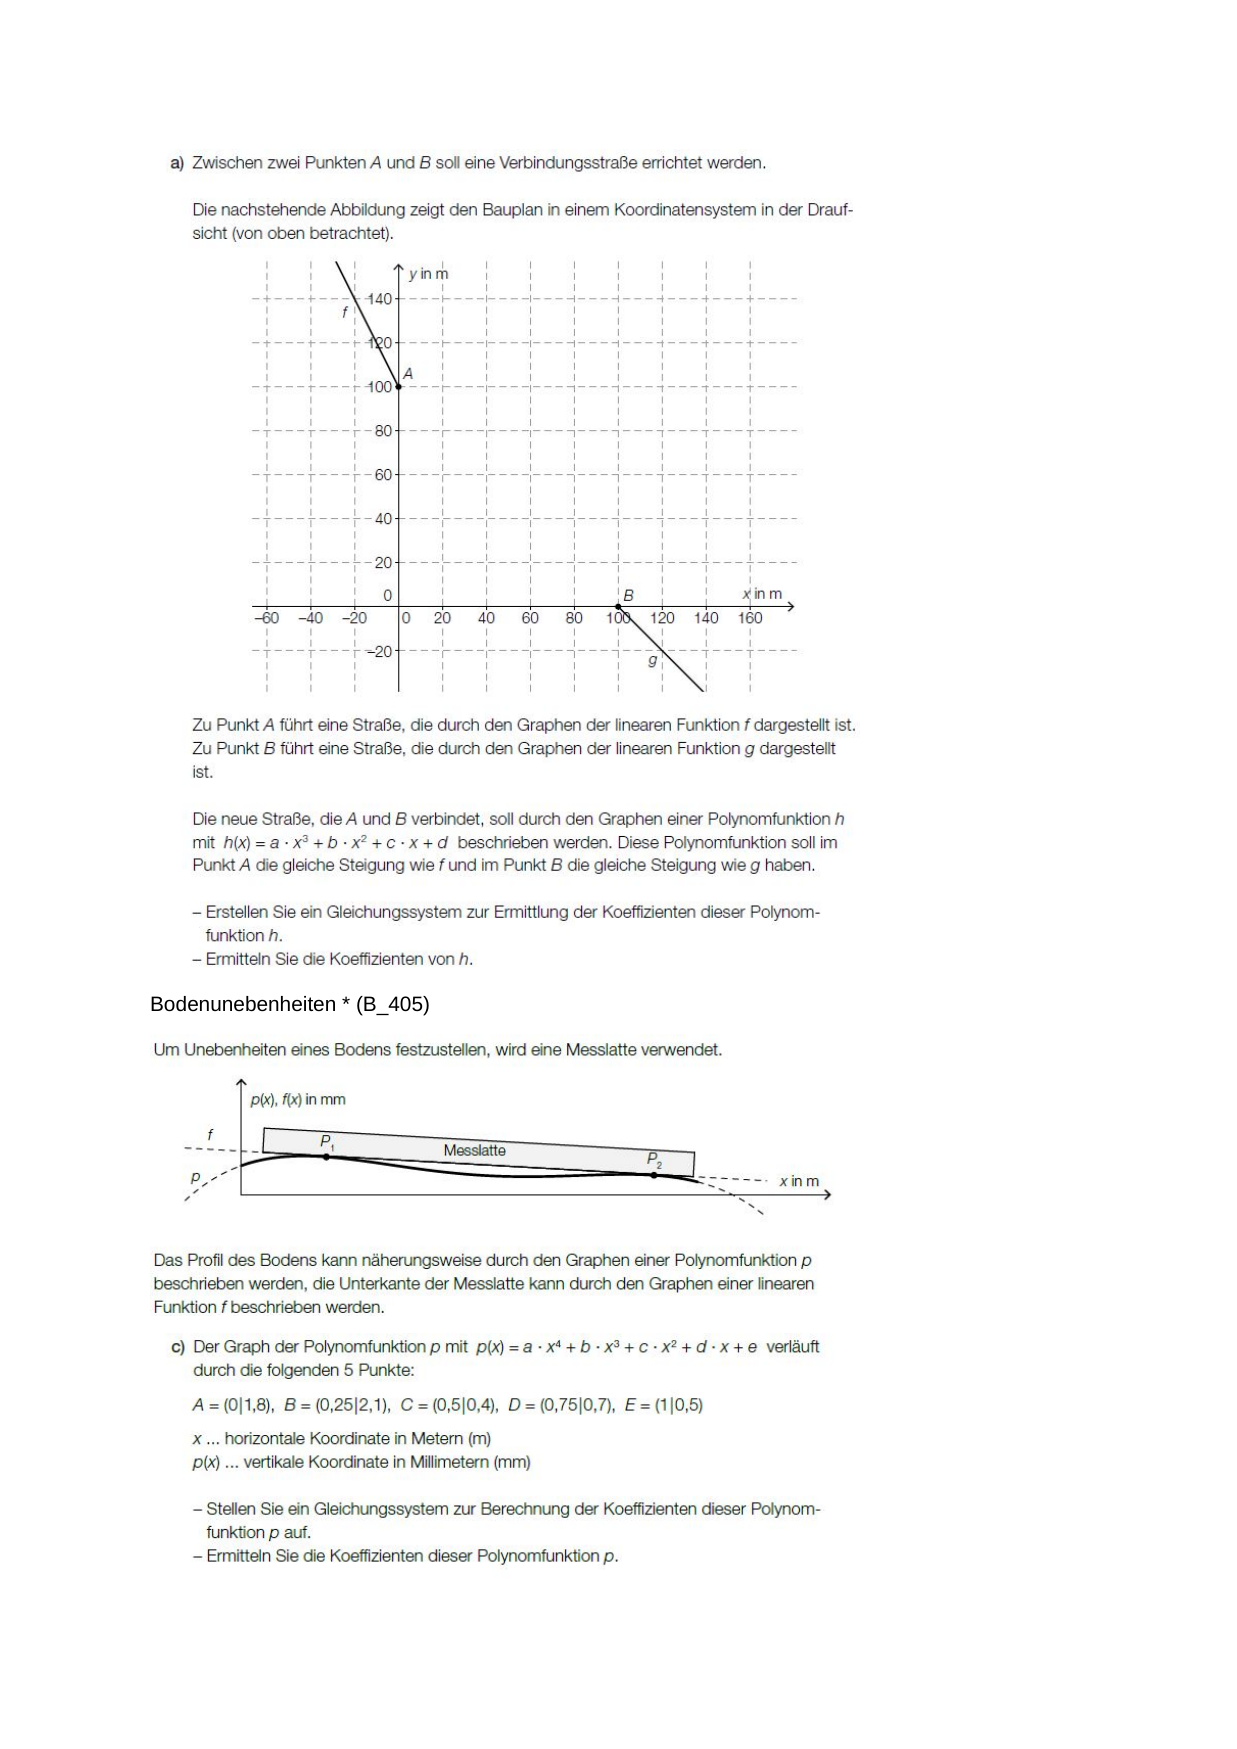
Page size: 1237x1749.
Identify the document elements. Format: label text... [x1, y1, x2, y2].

picture [150, 149, 860, 974]
picture [150, 1333, 859, 1581]
picture [150, 1034, 859, 1316]
text Bodenunebenheiten * (B_405) [150, 992, 1086, 1016]
